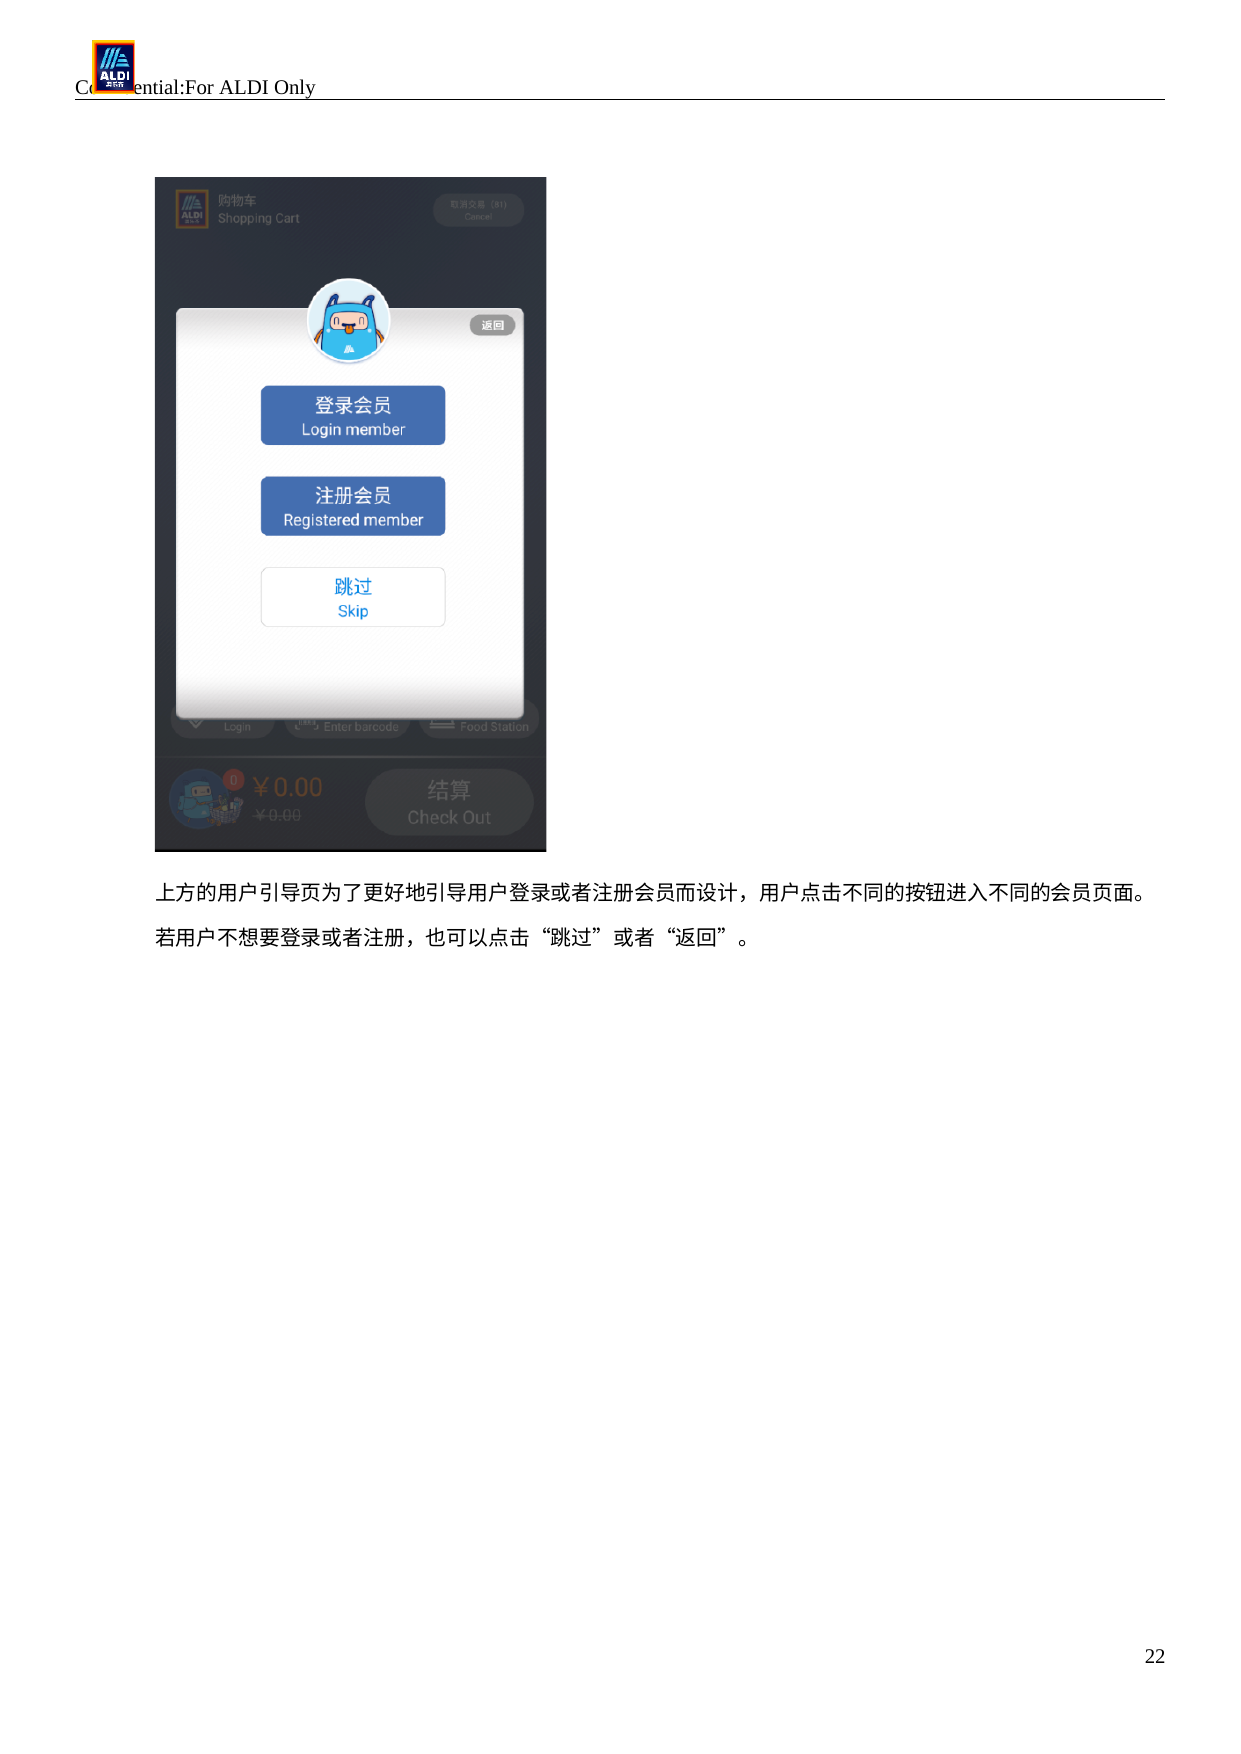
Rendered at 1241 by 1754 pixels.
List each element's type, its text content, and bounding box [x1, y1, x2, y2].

picture [90, 39, 135, 92]
picture [154, 177, 547, 852]
list 上方的用户引导页为了更好地引导用户登录或者注册会员而设计，用户点击不同的按钮进入不同的会员页面。若用户不想要登录或者注册，也可以点击“跳过”或者“返回”。 [155, 876, 1165, 951]
